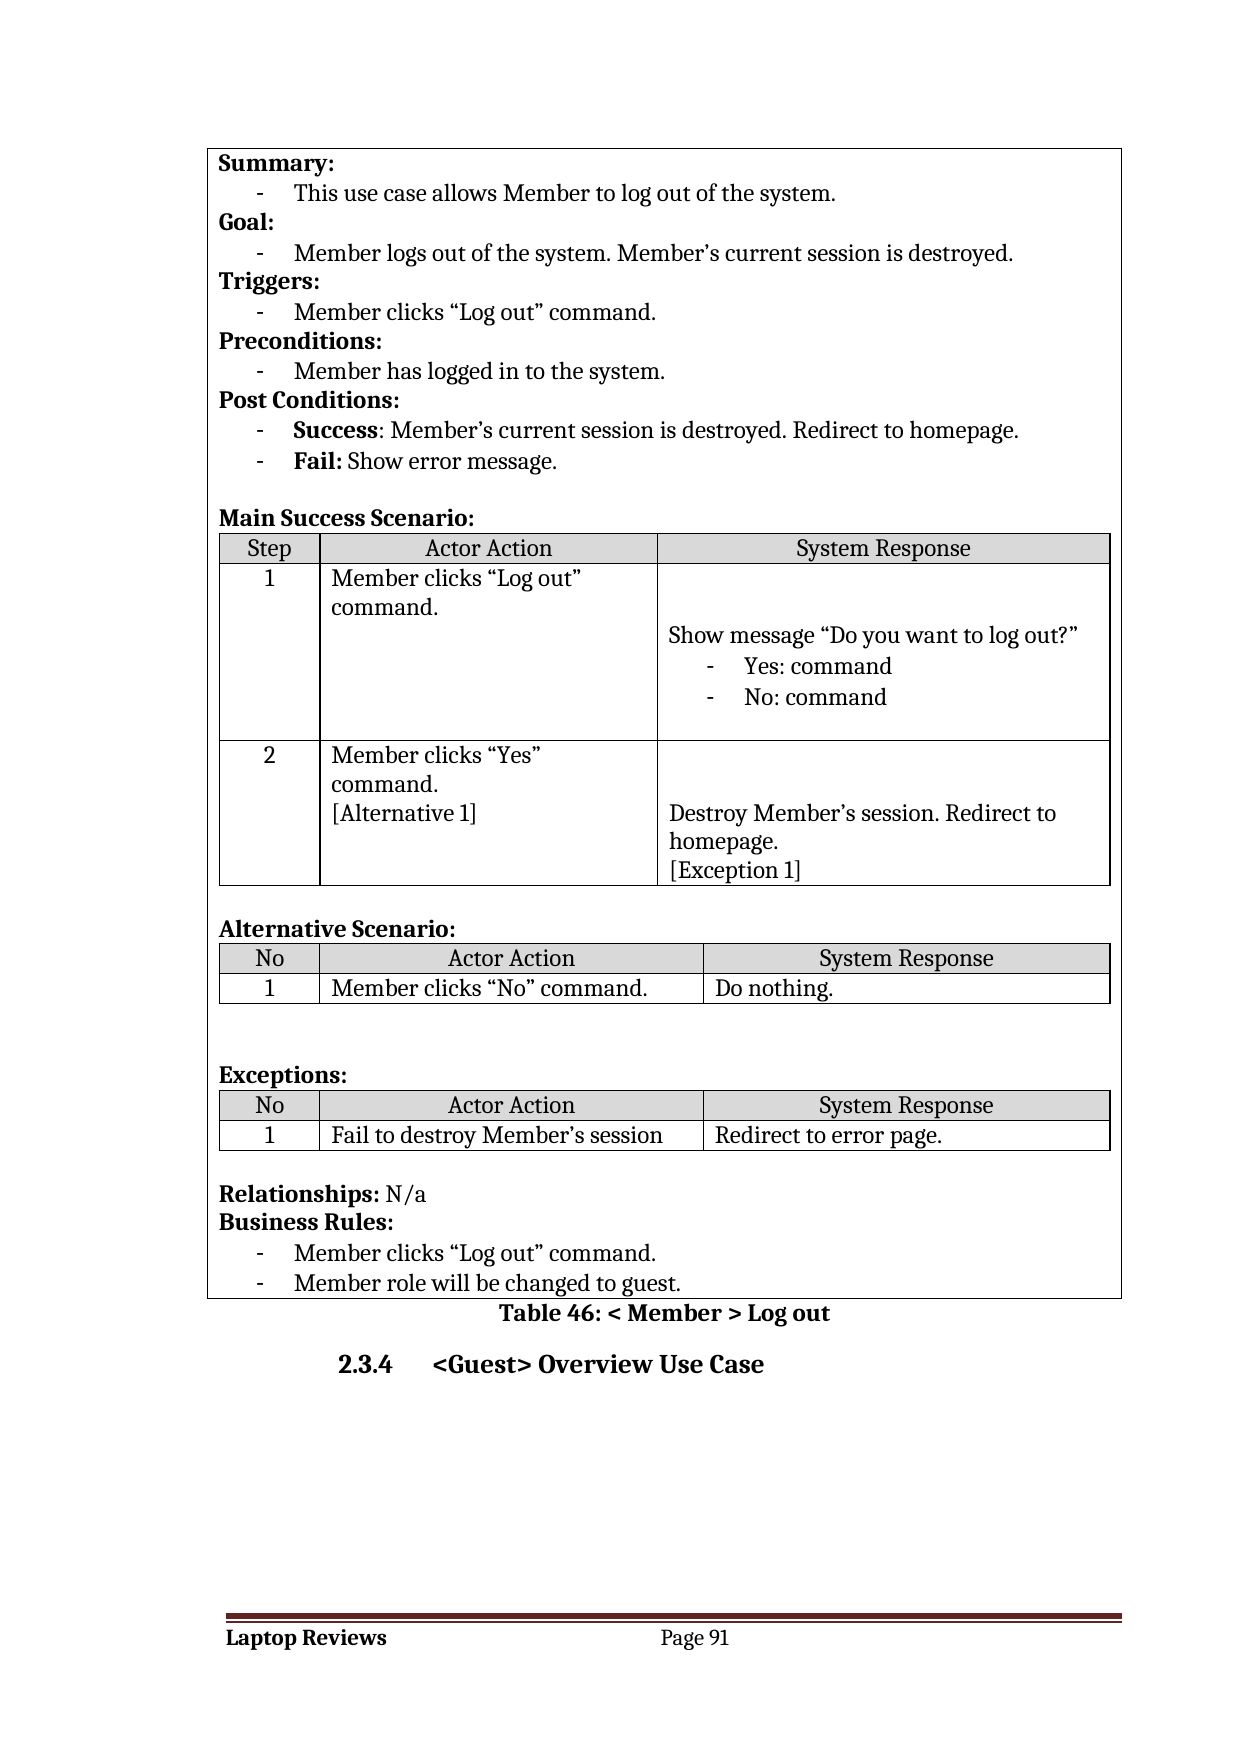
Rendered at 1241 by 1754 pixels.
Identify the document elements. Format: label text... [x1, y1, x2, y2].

subtitle <Guest> Overview Use Case [338, 1349, 1122, 1380]
text Table 46: < Member > Log out [207, 1299, 1122, 1328]
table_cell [208, 149, 1121, 1298]
